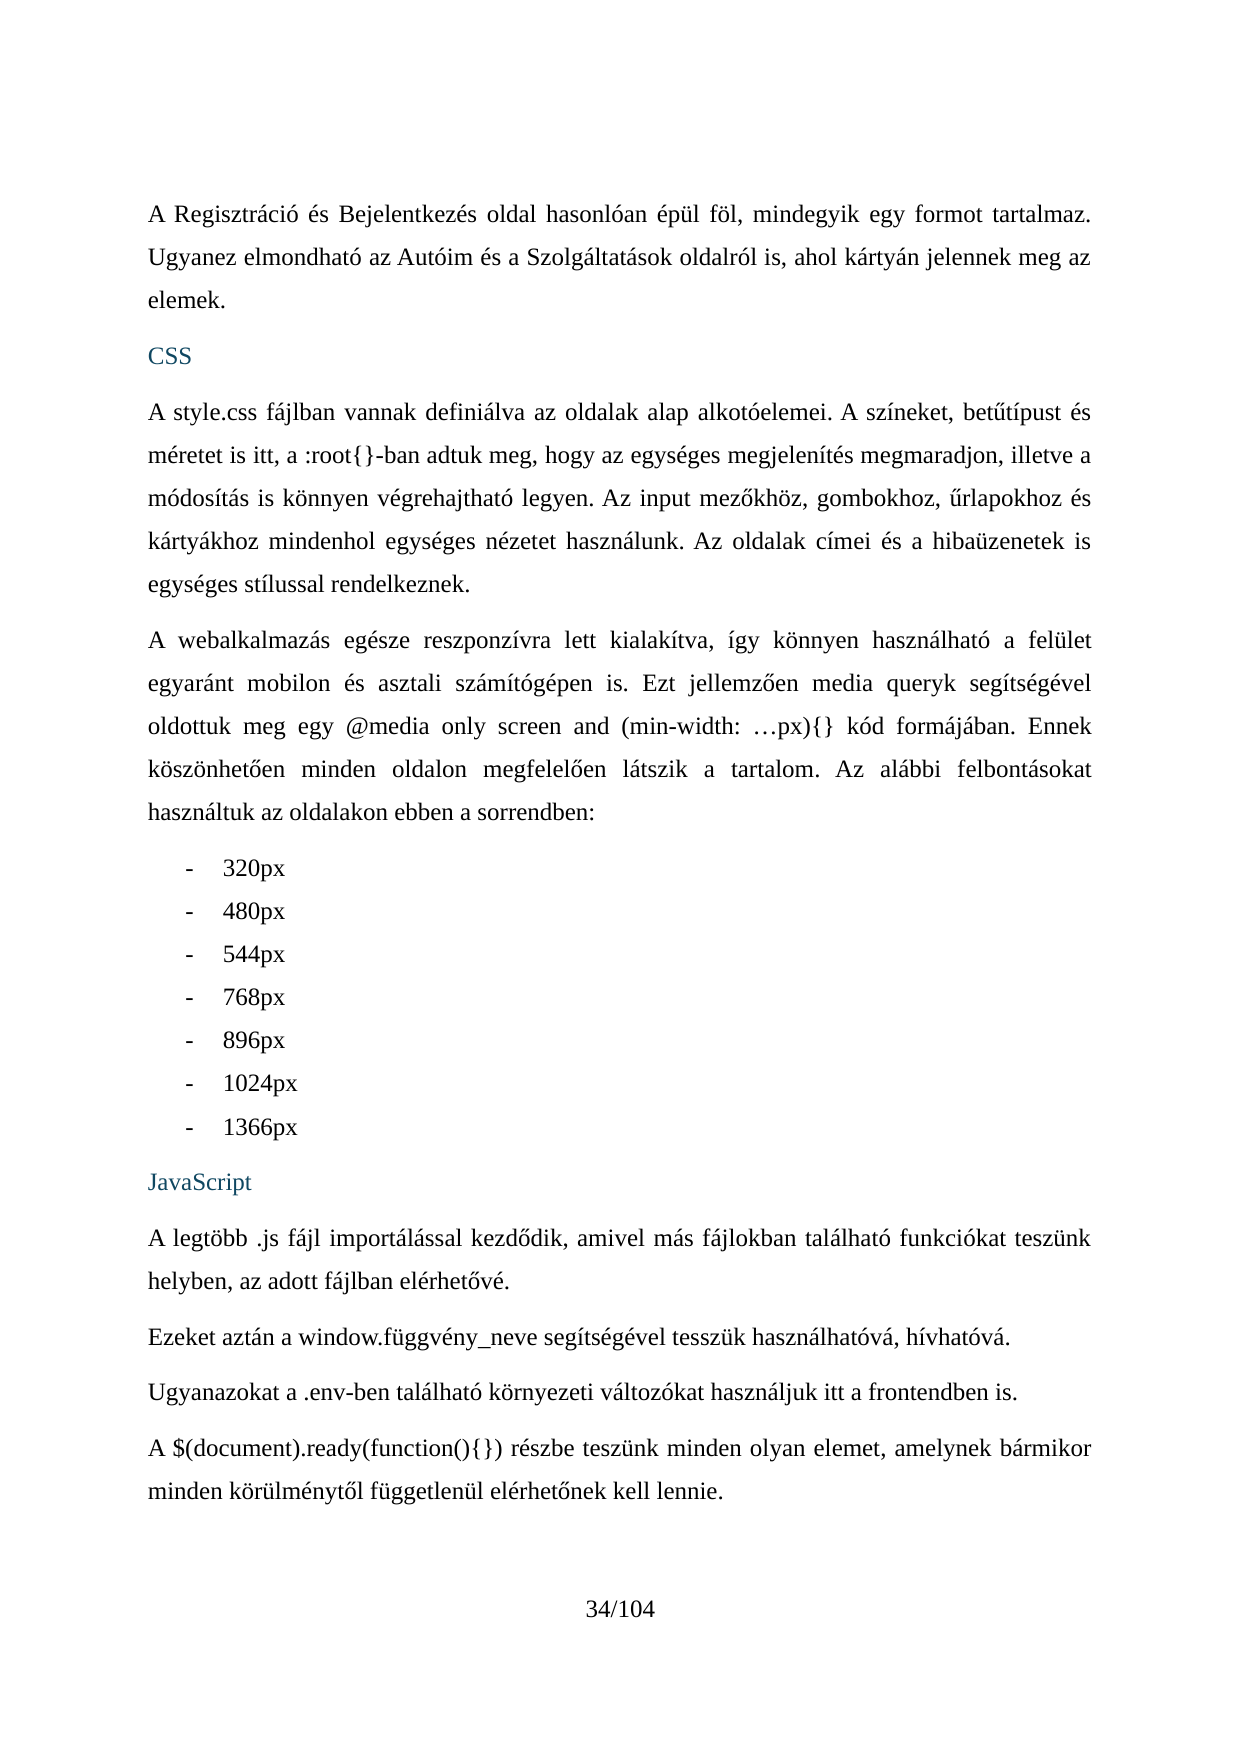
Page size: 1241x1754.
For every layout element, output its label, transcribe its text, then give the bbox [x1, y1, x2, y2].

list 544px [185, 939, 1092, 968]
list 480px [185, 896, 1092, 925]
list 320px [185, 853, 1092, 882]
subtitle JavaScript [148, 1167, 1092, 1196]
text Ugyanazokat a .env-ben található környezeti változókat használjuk itt a frontendben is. [148, 1377, 1092, 1406]
list 1024px [185, 1068, 1092, 1097]
subtitle CSS [148, 341, 1092, 370]
list 896px [185, 1025, 1092, 1054]
text Ezeket aztán a window.függvény_neve segítségével tesszük használhatóvá, hívhatóvá. [148, 1322, 1092, 1350]
text A style.css fájlban vannak definiálva az oldalak alap alkotóelemei. A színeket, betűtípust és méretet is itt, a :root{}-ban adtuk meg, hogy az egységes megjelenítés megmaradjon, illetve a módosítás is könnyen végrehajtható legyen. Az input mezőkhöz, gombokhoz, űrlapokhoz és kártyákhoz mindenhol egységes nézetet használunk. Az oldalak címei és a hibaüzenetek is egységes stílussal rendelkeznek. [148, 397, 1092, 598]
list 768px [185, 982, 1092, 1011]
text A $(document).ready(function(){}) részbe teszünk minden olyan elemet, amelynek bármikor minden körülménytől függetlenül elérhetőnek kell lennie. [148, 1433, 1092, 1505]
text A Regisztráció és Bejelentkezés oldal hasonlóan épül föl, mindegyik egy formot tartalmaz. Ugyanez elmondható az Autóim és a Szolgáltatások oldalról is, ahol kártyán jelennek meg az elemek. [148, 199, 1092, 314]
text A webalkalmazás egésze reszponzívra lett kialakítva, így könnyen használható a felület egyaránt mobilon és asztali számítógépen is. Ezt jellemzően media queryk segítségével oldottuk meg egy @media only screen and (min-width: …px){} kód formájában. Ennek köszönhetően minden oldalon megfelelően látszik a tartalom. Az alábbi felbontásokat használtuk az oldalakon ebben a sorrendben: [148, 625, 1092, 826]
text A legtöbb .js fájl importálással kezdődik, amivel más fájlokban található funkciókat teszünk helyben, az adott fájlban elérhetővé. [148, 1223, 1092, 1295]
list 1366px [185, 1112, 1092, 1140]
